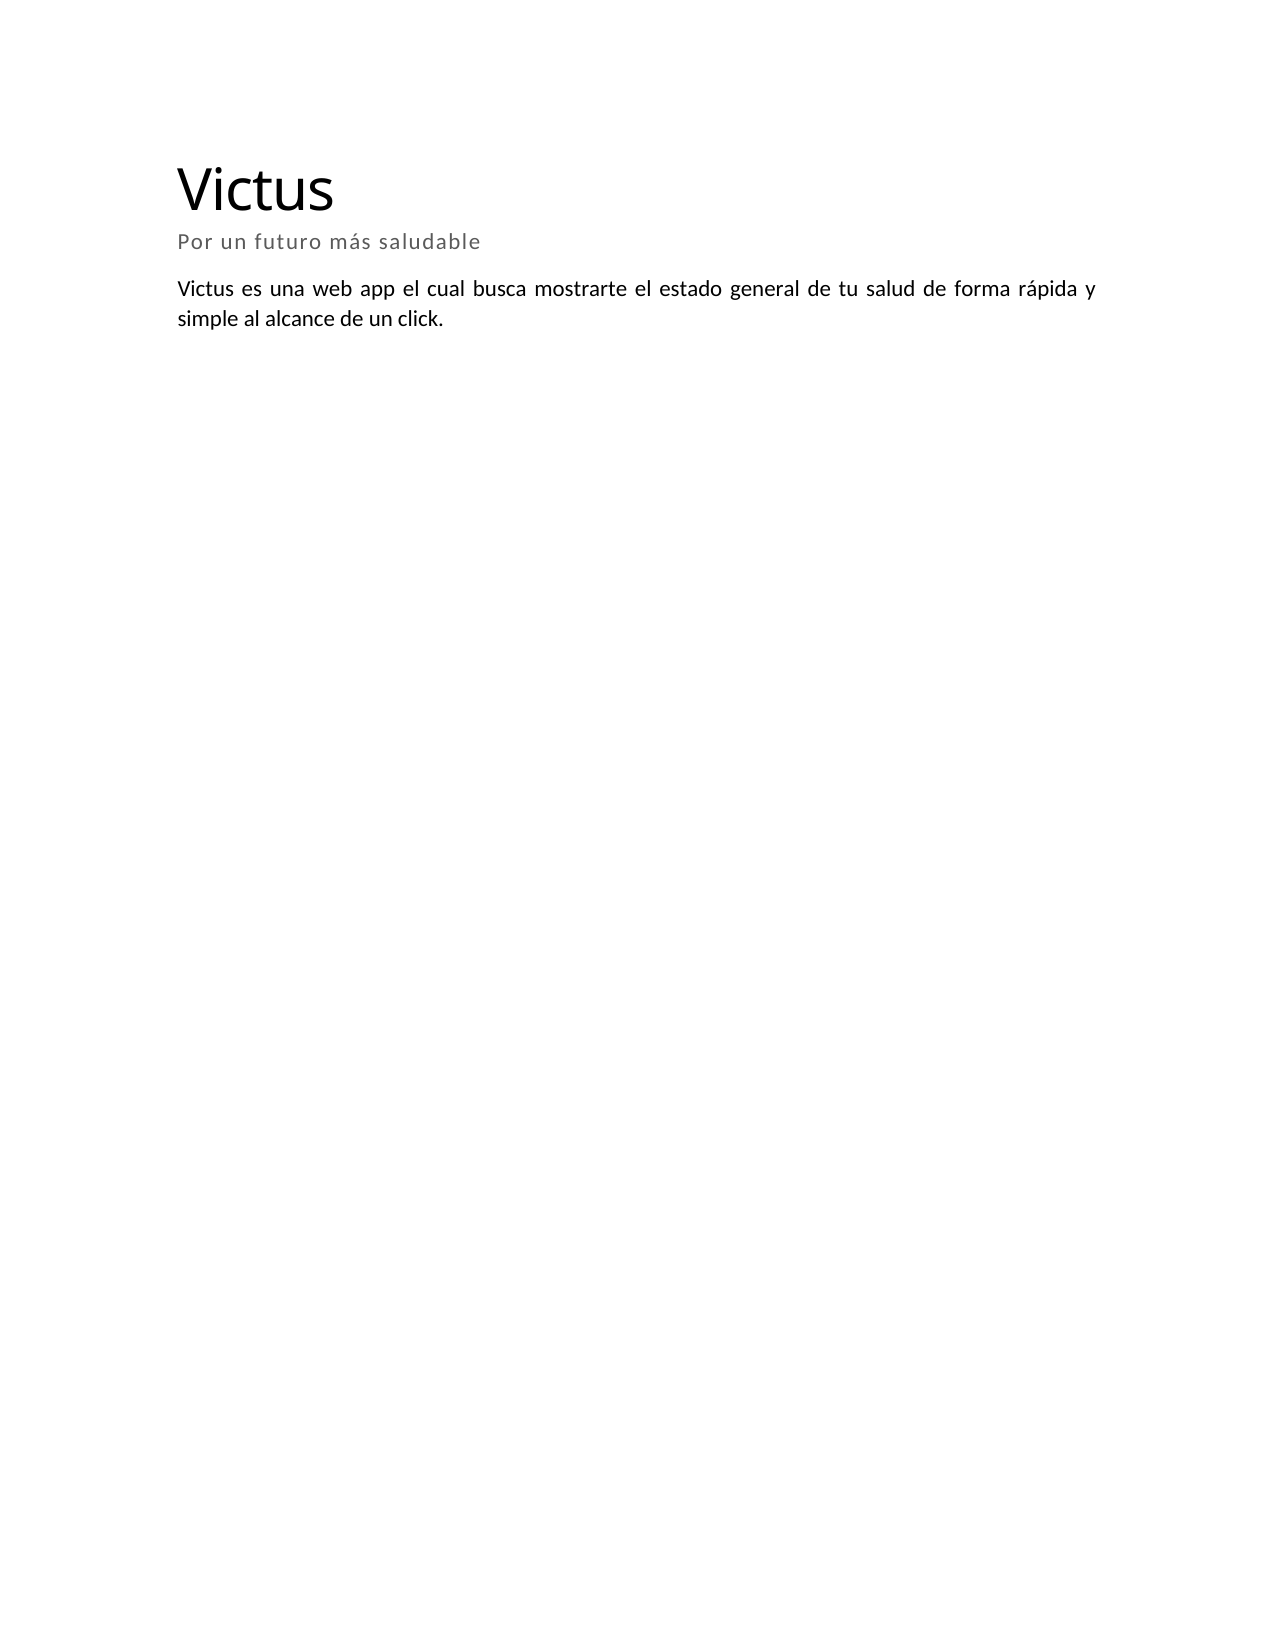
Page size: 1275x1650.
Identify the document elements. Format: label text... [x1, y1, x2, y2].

text Victus es una web app el cual busca mostrarte el estado general de tu salud de forma rápida y simple al alcance de un click. [177, 274, 1098, 332]
title Victus [177, 148, 1098, 227]
subtitle Por un futuro más saludable [177, 227, 1098, 255]
